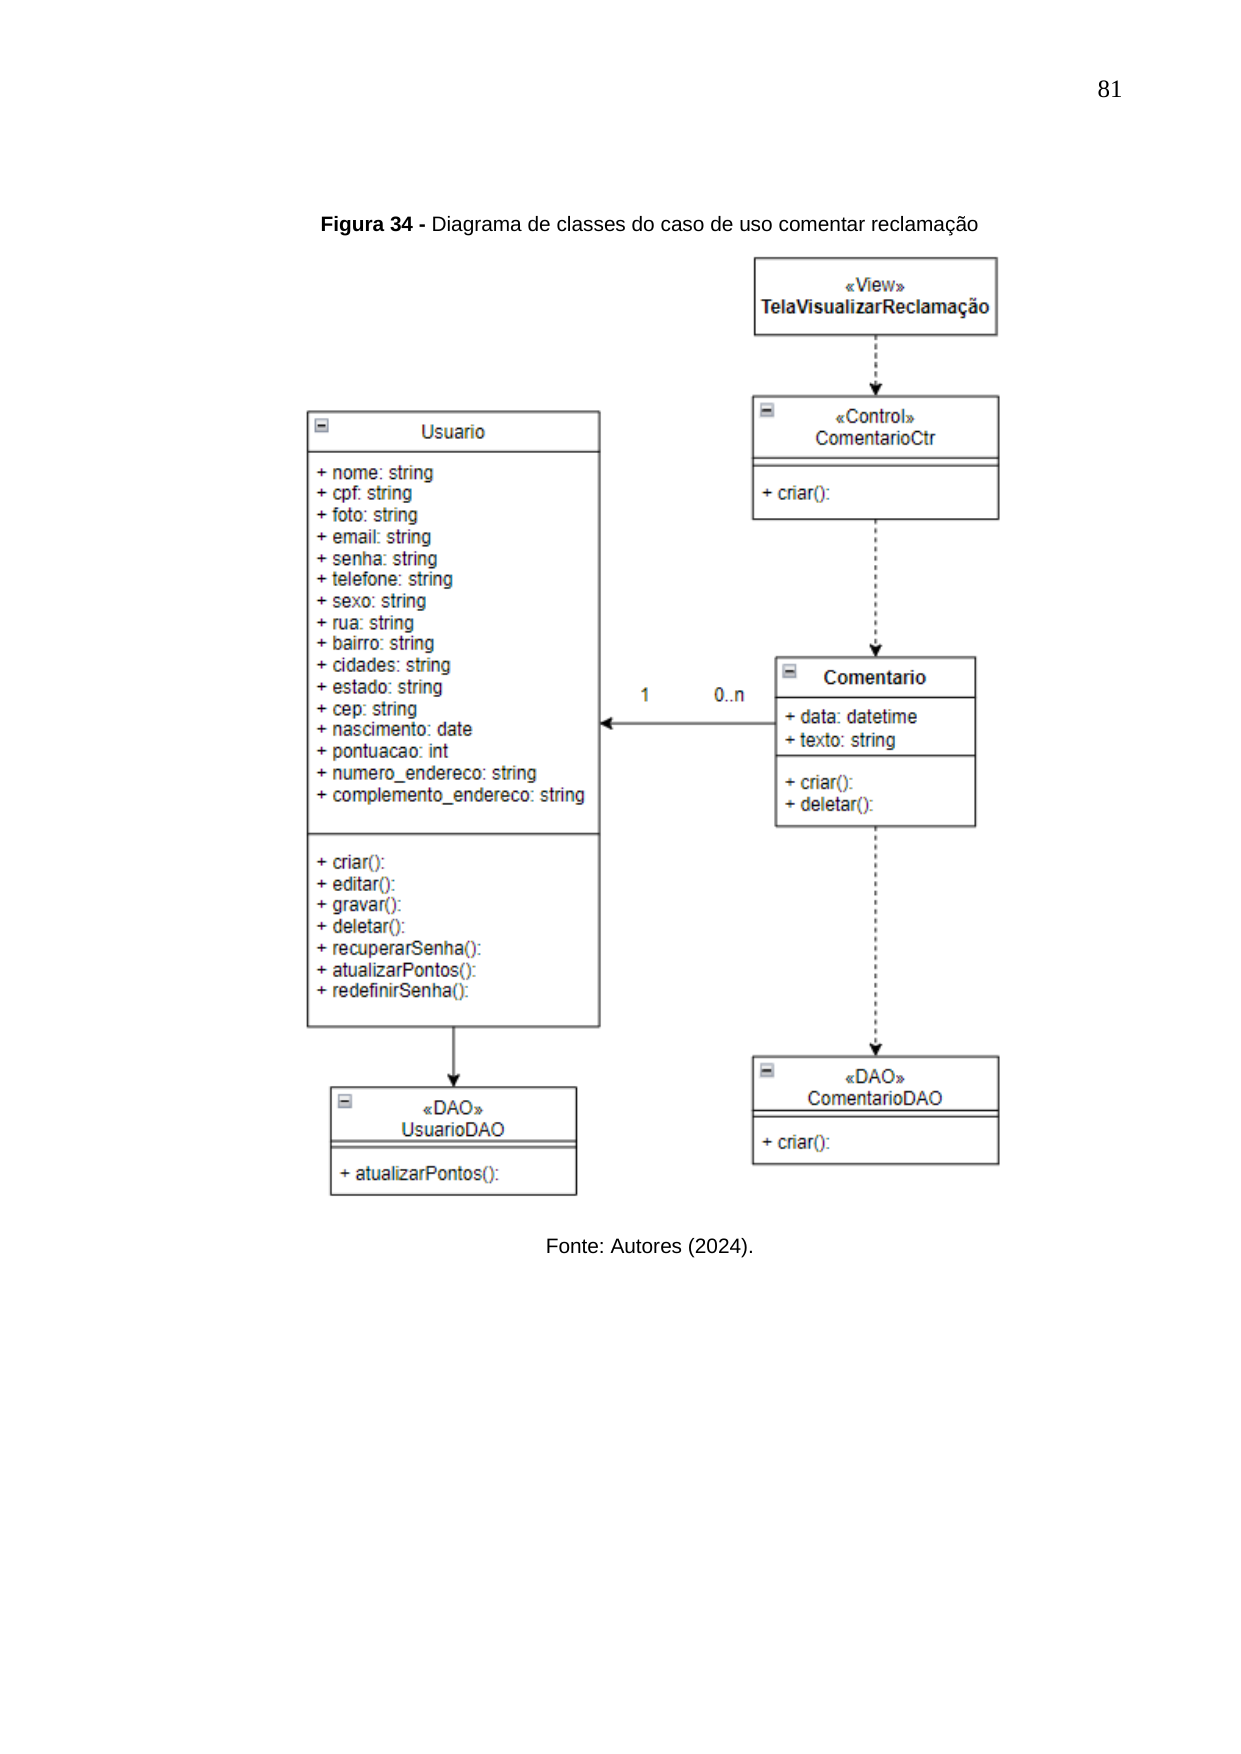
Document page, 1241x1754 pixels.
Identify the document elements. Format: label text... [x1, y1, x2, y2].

text Figura 34 - Diagrama de classes do caso de uso comentar reclamação [177, 212, 1122, 236]
picture [282, 248, 1017, 1207]
text Fonte: Autores (2024). [177, 1233, 1122, 1257]
